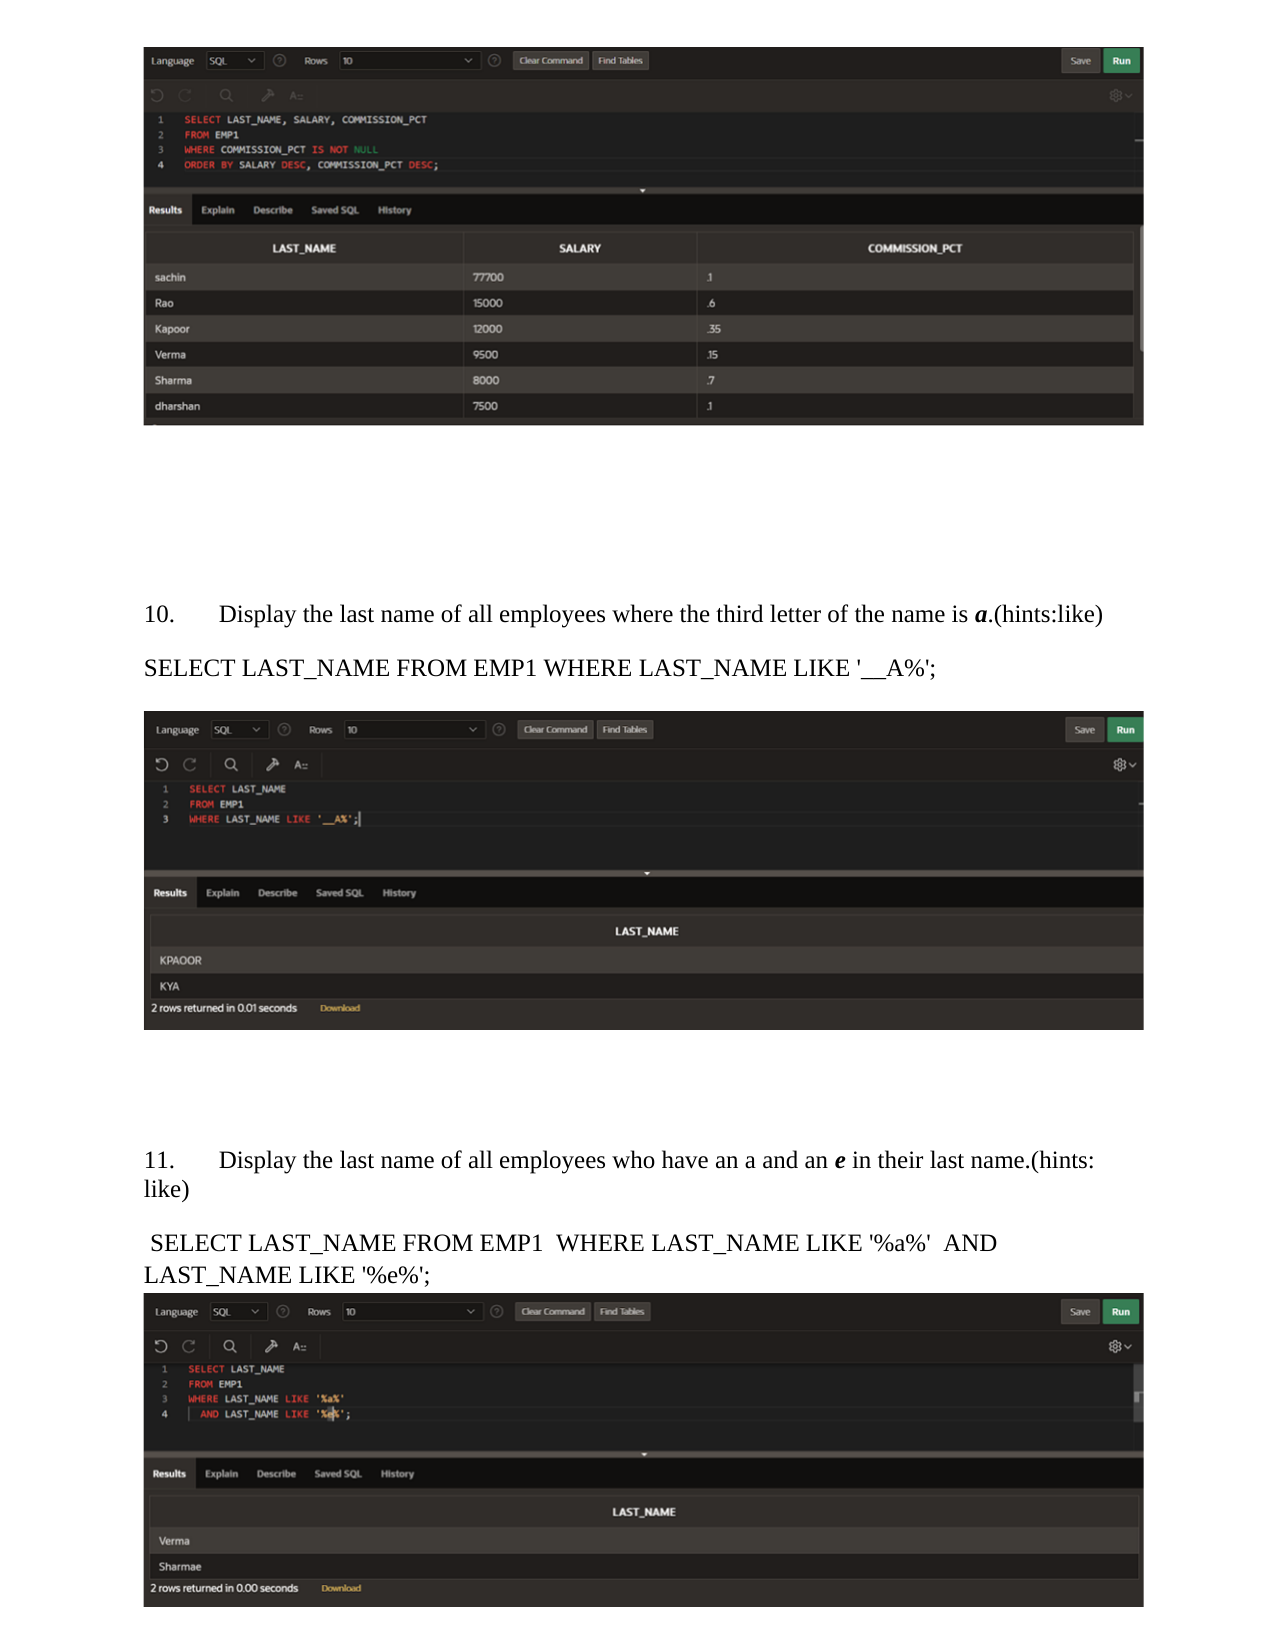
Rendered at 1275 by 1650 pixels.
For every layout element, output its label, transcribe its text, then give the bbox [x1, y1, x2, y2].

picture [143, 711, 1144, 1030]
list Display the last name of all employees where the third letter of the name is a.(hints:like) [143, 599, 1144, 628]
list Display the last name of all employees who have an a and an e in their last name.(hints: like) [143, 1145, 1144, 1203]
text SELECT LAST_NAME FROM EMP1 WHERE LAST_NAME LIKE '%a%' AND LAST_NAME LIKE '%e%'; [144, 1228, 1144, 1289]
text SELECT LAST_NAME FROM EMP1 WHERE LAST_NAME LIKE '__A%'; [144, 653, 1144, 682]
picture [143, 1293, 1144, 1607]
picture [143, 47, 1144, 427]
